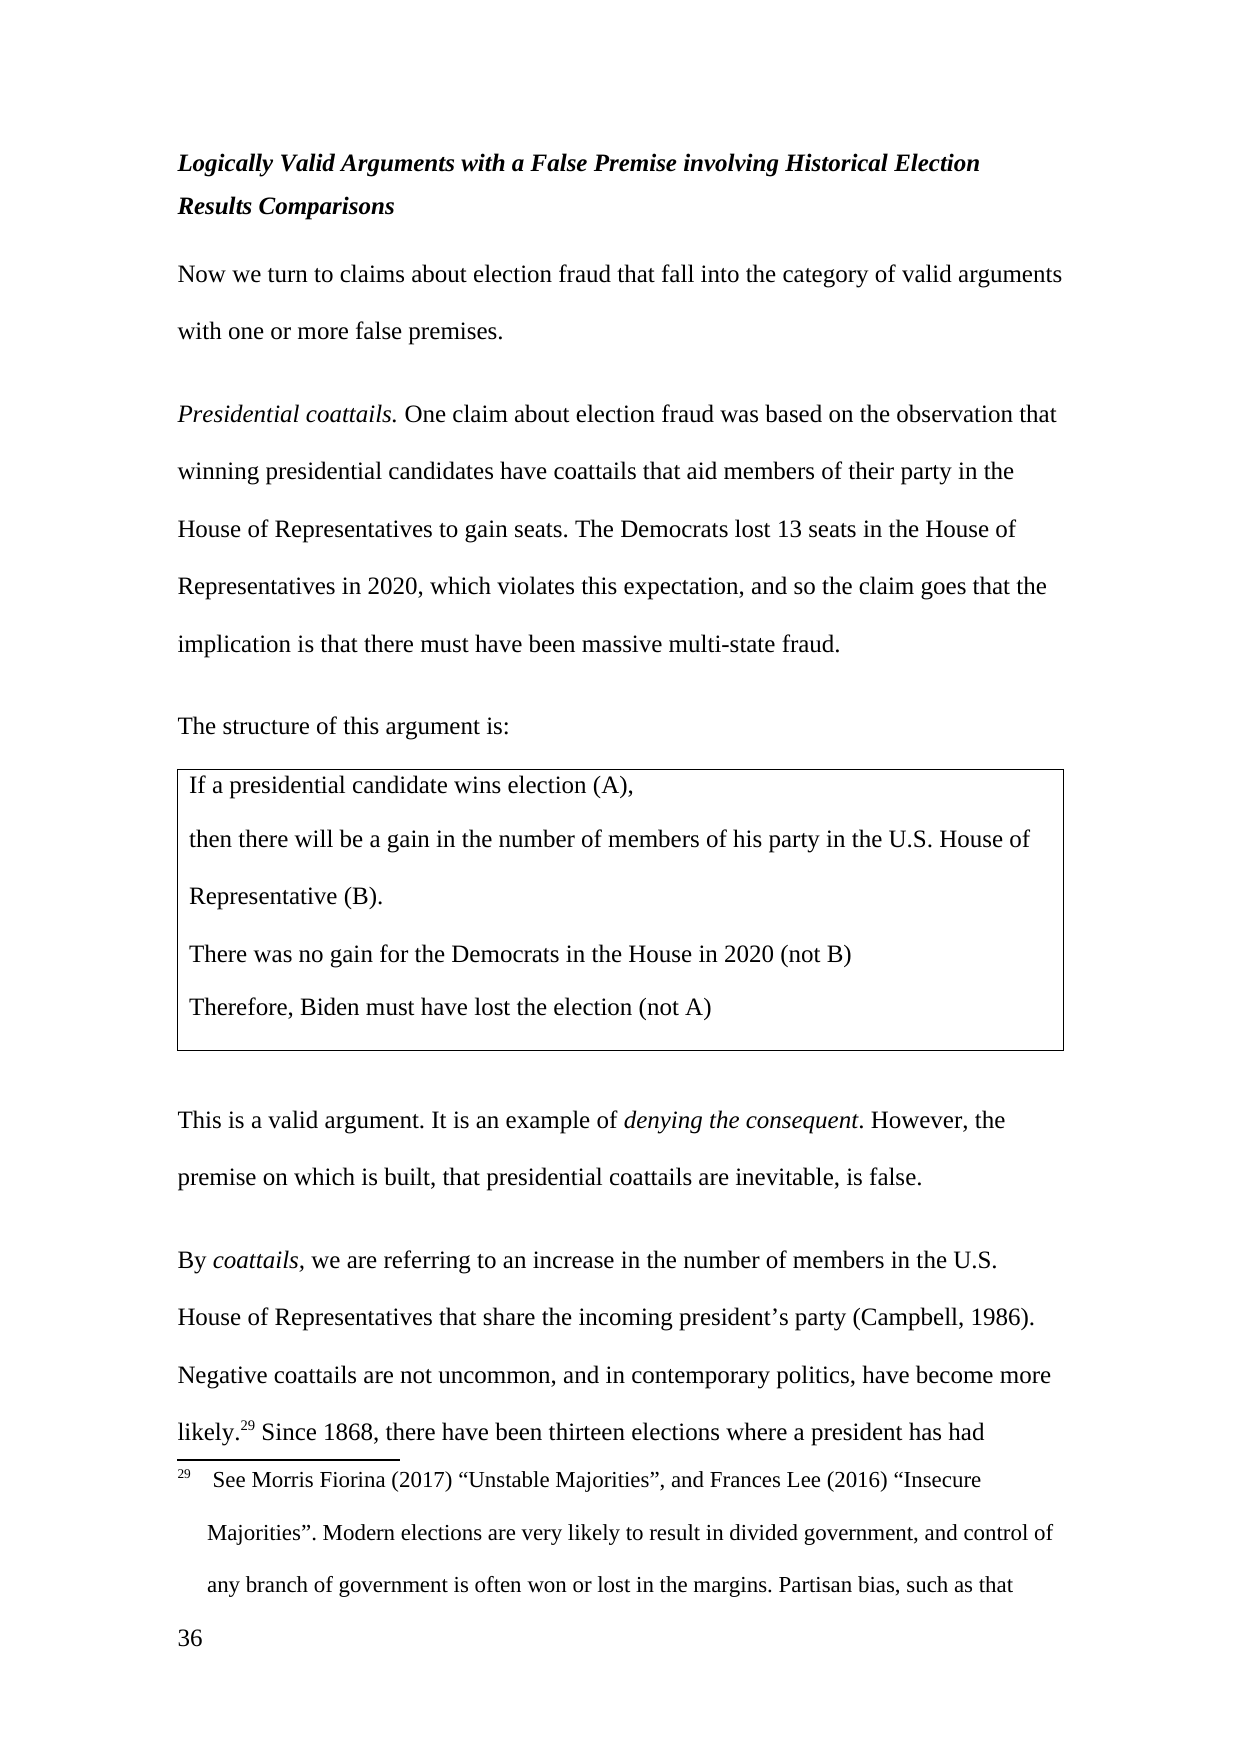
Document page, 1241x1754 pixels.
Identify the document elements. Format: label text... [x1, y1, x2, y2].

text Presidential coattails. One claim about election fraud was based on the observation that winning presidential candidates have coattails that aid members of their party in the House of Representatives to gain seats. The Democrats lost 13 seats in the House of Representatives in 2020, which violates this expectation, and so the claim goes that the implication is that there must have been massive multi-state fraud. [177, 399, 1063, 658]
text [177, 1245, 1063, 1446]
text Now we turn to claims about election fraud that fall into the category of valid arguments with one or more false premises. [177, 259, 1063, 345]
subtitle Logically Valid Arguments with a False Premise involving Historical Election Results Comparisons [177, 148, 1004, 219]
text This is a valid argument. It is an example of denying the consequent. However, the premise on which is built, that presidential coattails are inevitable, is false. [177, 1105, 1063, 1191]
text The structure of this argument is: [177, 711, 1063, 740]
table_header If a presidential candidate wins election (A), then there will be a gain in the number of members of his party in the U.S. House of Representative (B). There was no gain for the Democrats in the House in 2020 (not B) Therefore, Biden must have lost the election (not A) [178, 770, 1063, 1050]
